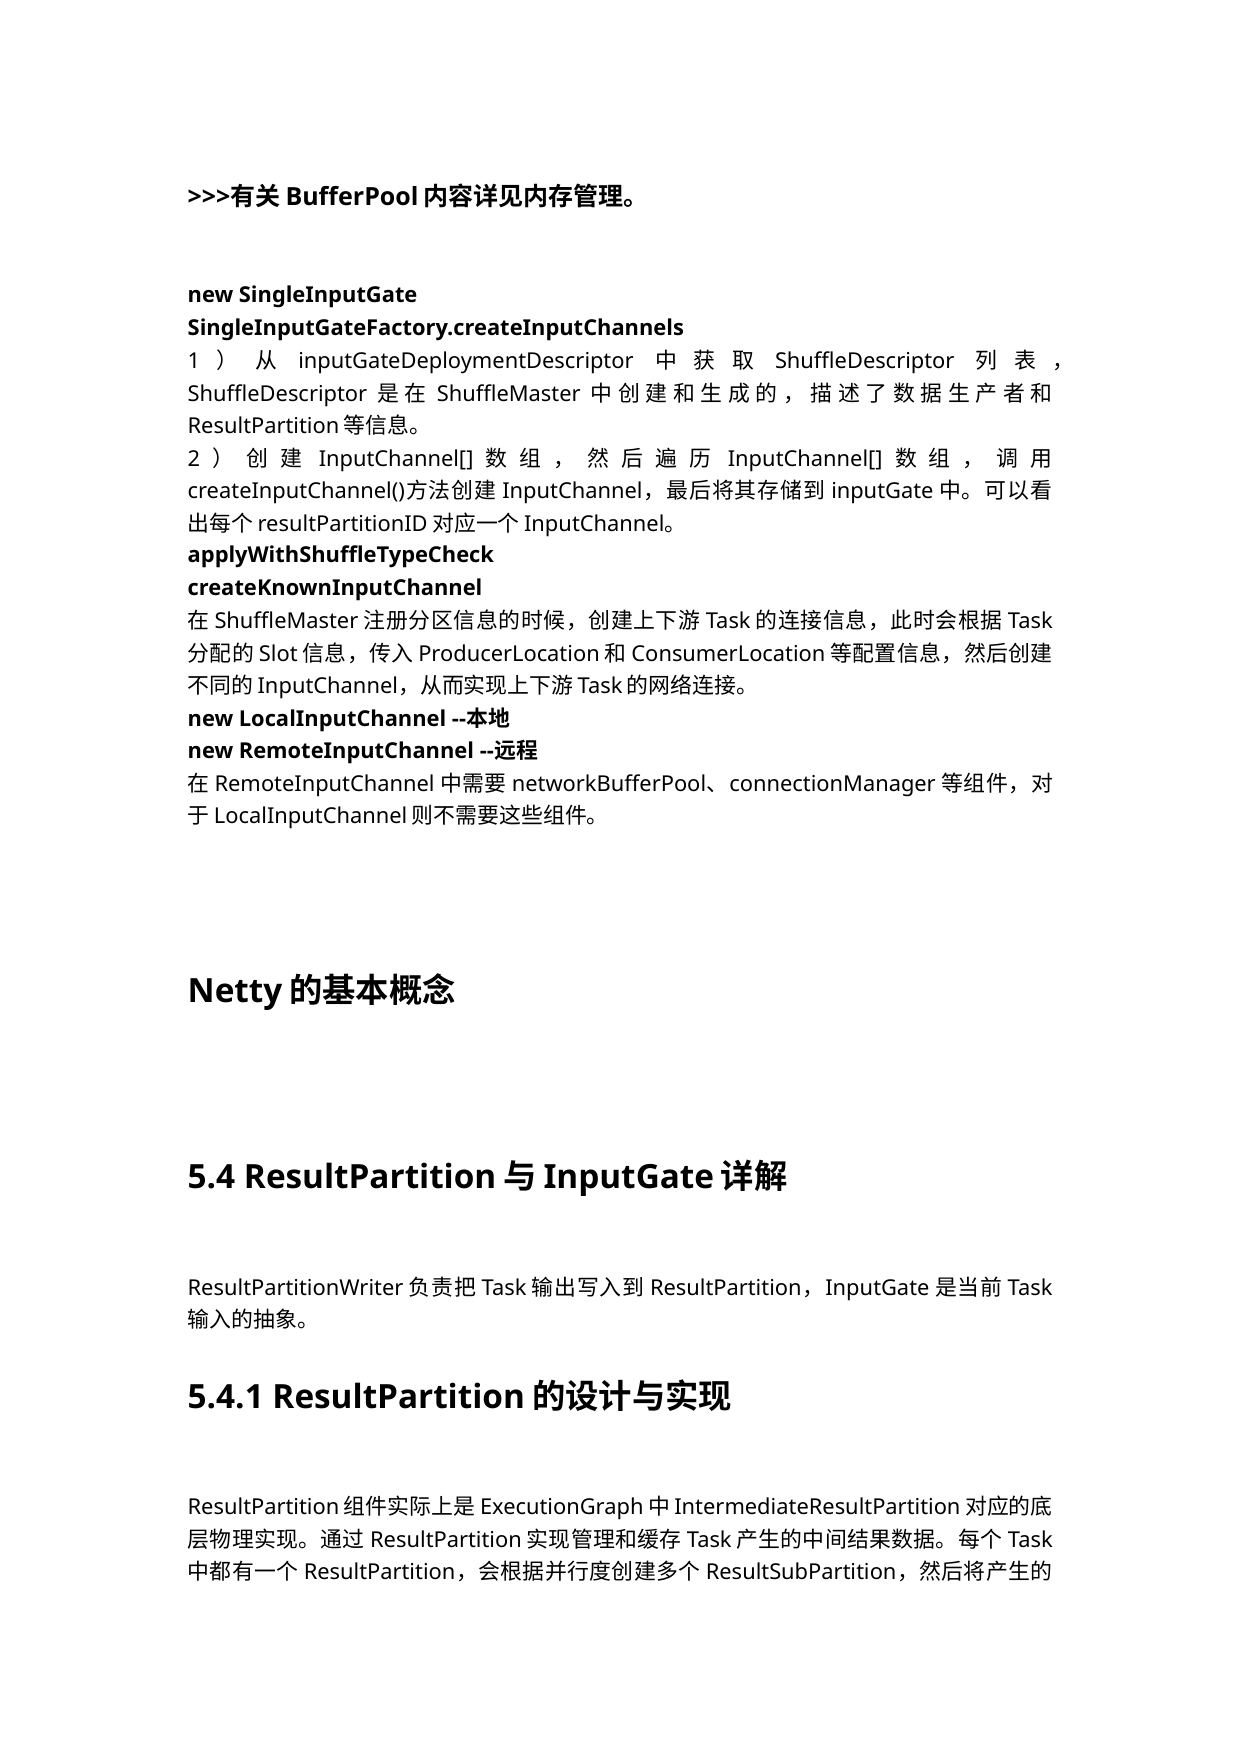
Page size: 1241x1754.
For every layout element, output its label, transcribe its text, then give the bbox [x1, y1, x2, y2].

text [187, 1489, 1053, 1586]
text ResultPartitionWriter负责把Task输出写入到ResultPartition，InputGate是当前Task输入的抽象。 [187, 1269, 1053, 1334]
subtitle Netty的基本概念 [187, 955, 1053, 1020]
subtitle 5.4.1 ResultPartition的设计与实现 [187, 1362, 1053, 1427]
subtitle 5.4 ResultPartition与InputGate详解 [187, 1142, 1053, 1207]
text new RemoteInputChannel --远程 [187, 733, 1053, 766]
text new SingleInputGate [187, 278, 1053, 311]
text 在ShuffleMaster注册分区信息的时候，创建上下游Task的连接信息，此时会根据Task分配的Slot信息，传入ProducerLocation和ConsumerLocation等配置信息，然后创建不同的InputChannel，从而实现上下游Task的网络连接。 [187, 603, 1053, 701]
text 在RemoteInputChannel中需要networkBufferPool、connectionManager等组件，对于LocalInputChannel则不需要这些组件。 [187, 766, 1053, 831]
text applyWithShuffleTypeCheck [187, 538, 1053, 571]
subtitle >>>有关BufferPool内容详见内存管理。 [187, 162, 1053, 227]
text SingleInputGateFactory.createInputChannels [187, 311, 1053, 343]
text 2）创建InputChannel[]数组，然后遍历InputChannel[]数组，调用createInputChannel()方法创建InputChannel，最后将其存储到inputGate中。可以看出每个resultPartitionID对应一个InputChannel。 [187, 441, 1053, 538]
text new LocalInputChannel --本地 [187, 701, 1053, 733]
text 1）从inputGateDeploymentDescriptor中获取ShuffleDescriptor列表，ShuffleDescriptor是在ShuffleMaster中创建和生成的，描述了数据生产者和ResultPartition等信息。 [187, 343, 1053, 441]
text createKnownInputChannel [187, 571, 1053, 603]
